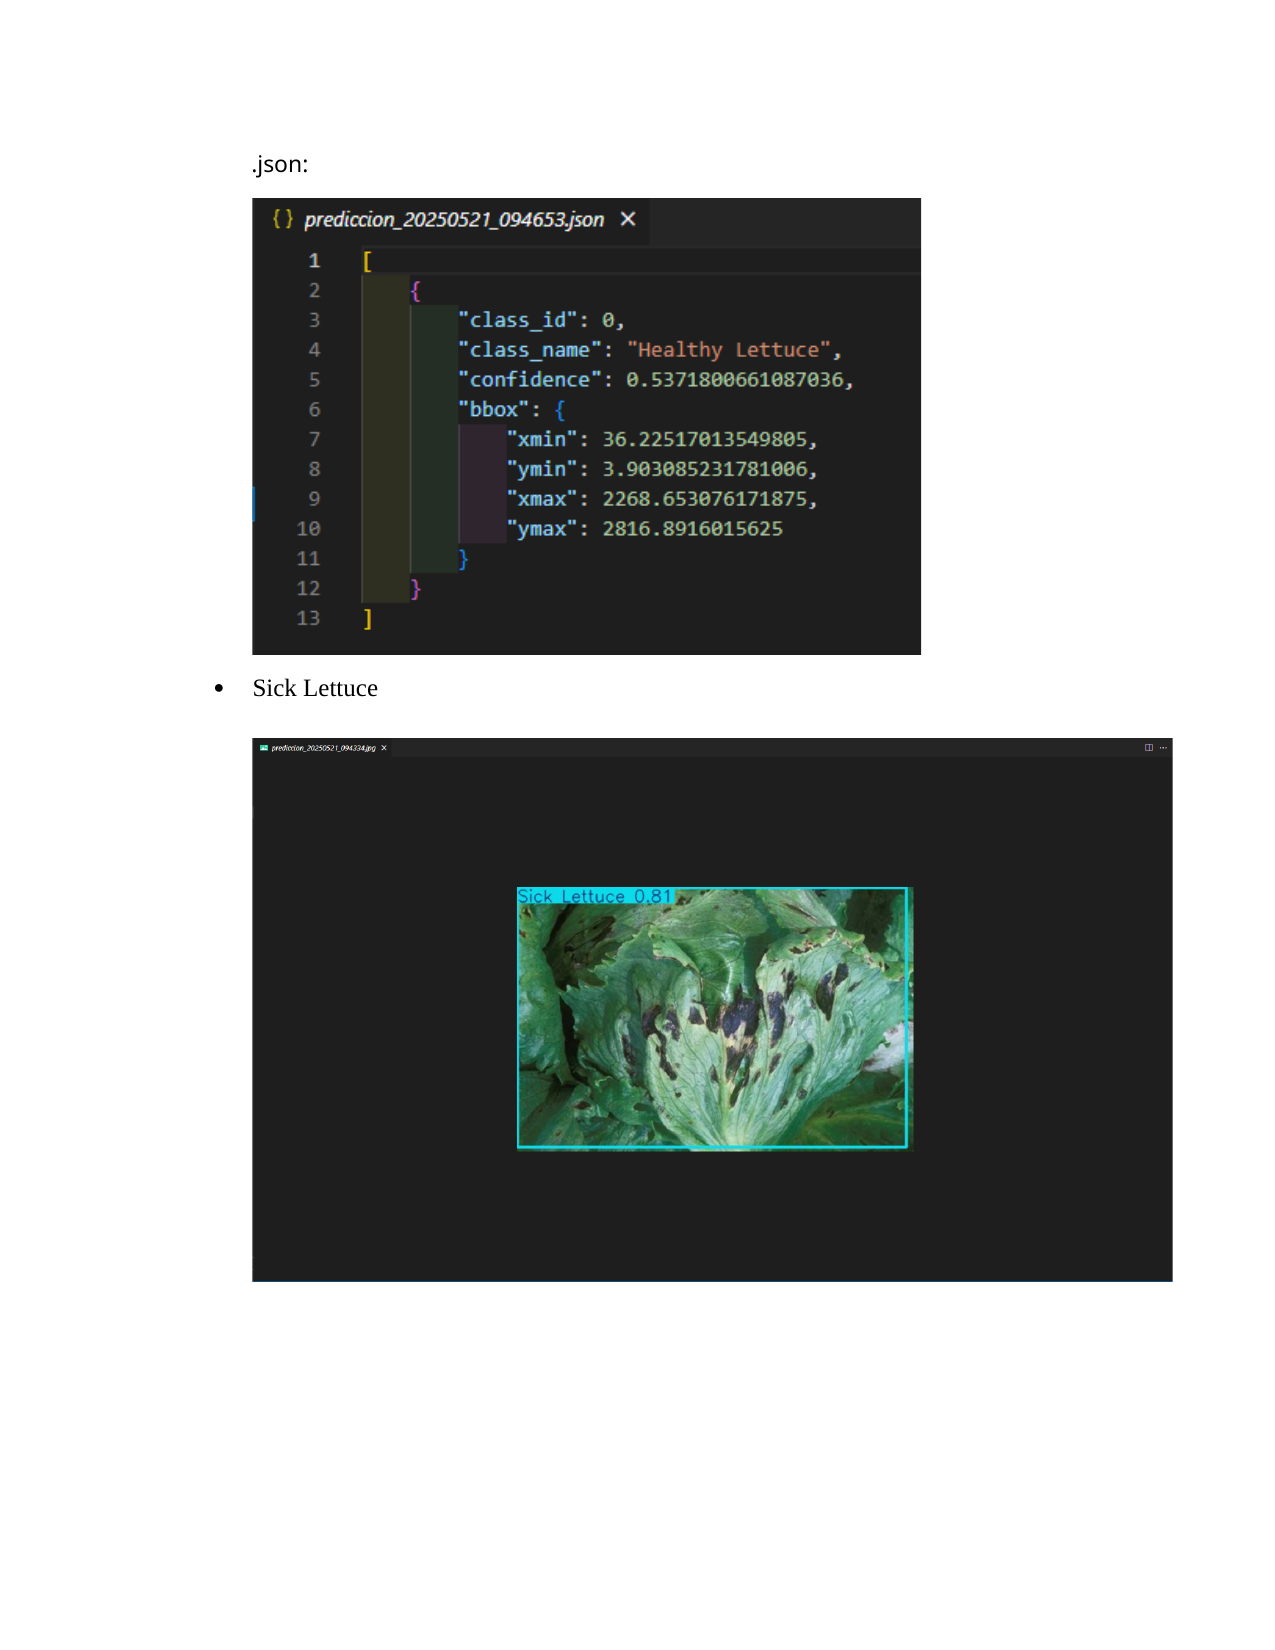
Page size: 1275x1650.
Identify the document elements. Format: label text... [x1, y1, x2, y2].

picture [252, 738, 1173, 1282]
picture [252, 198, 922, 655]
text .json: [177, 148, 1098, 179]
list Sick Lettuce [215, 673, 1098, 702]
